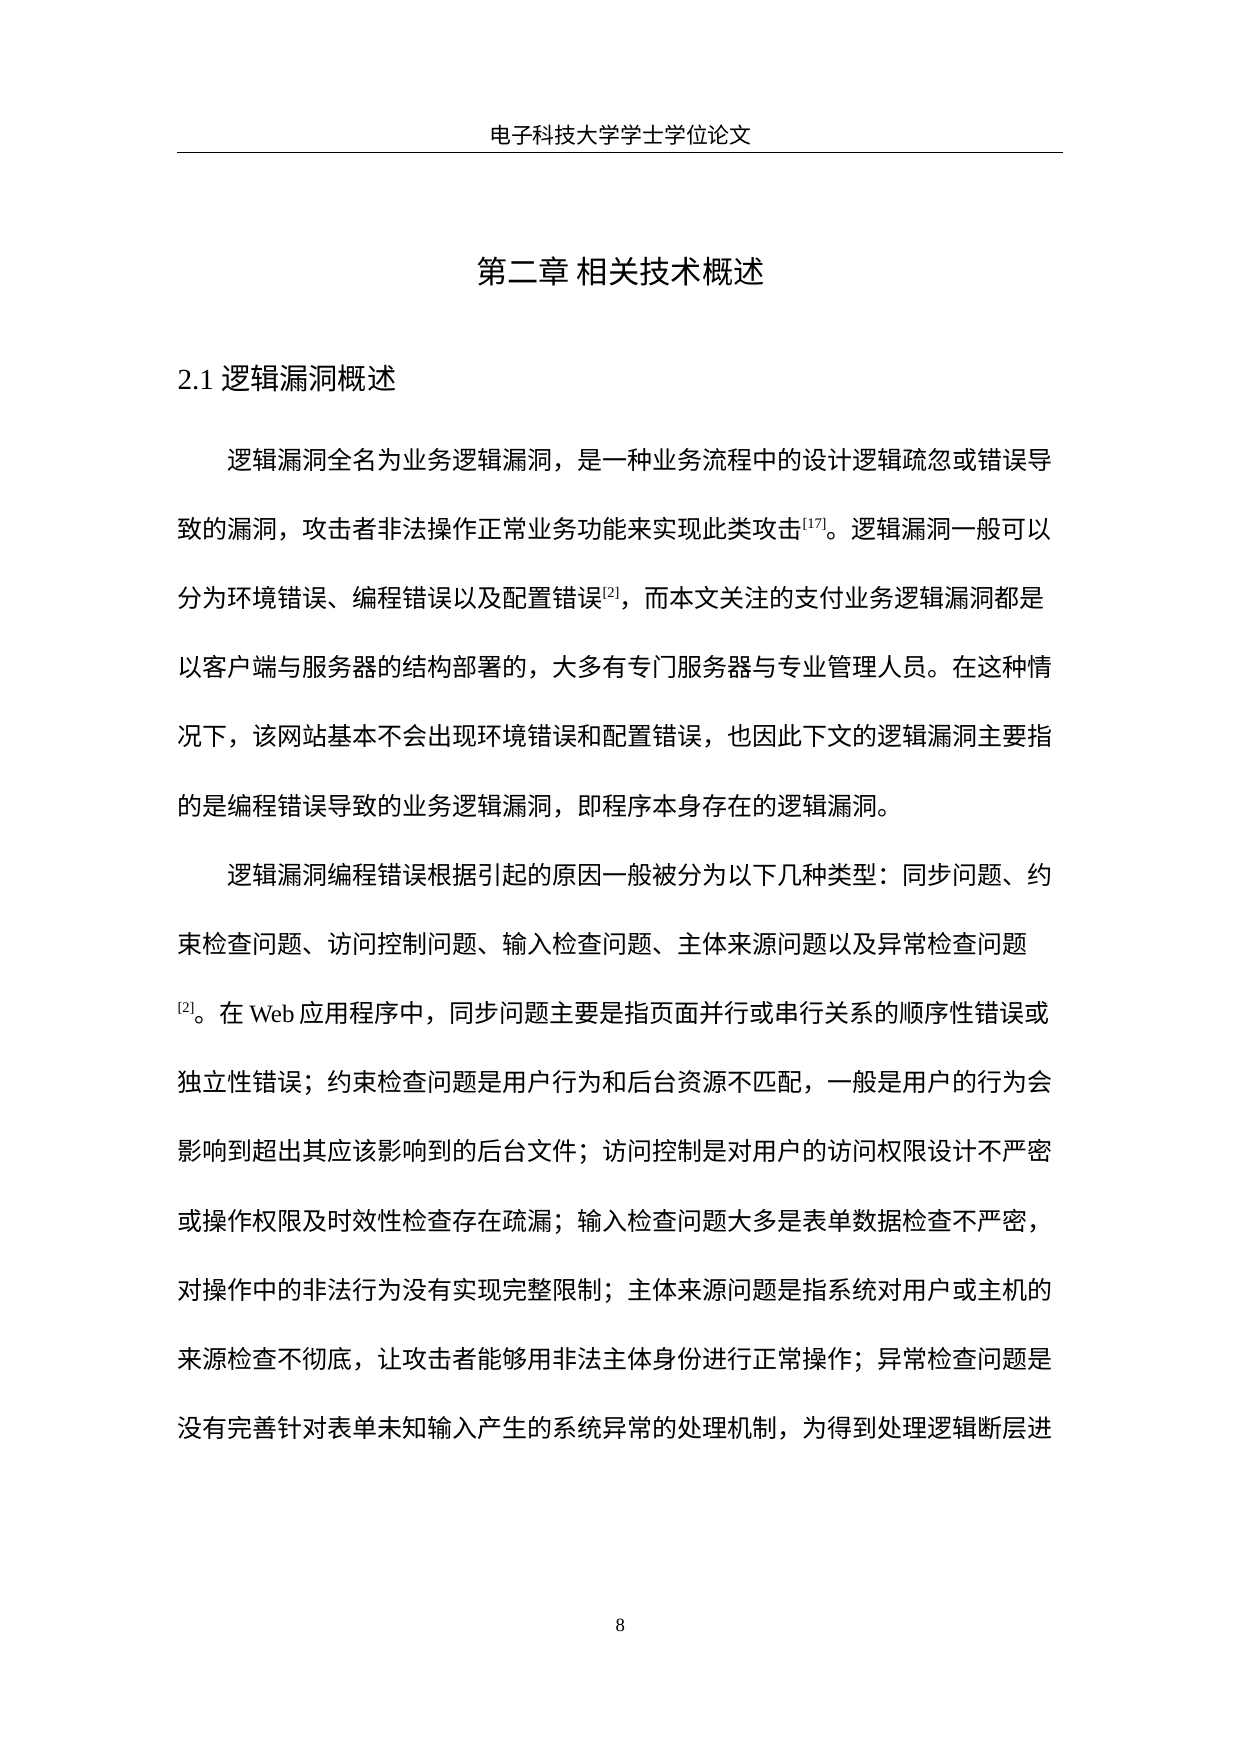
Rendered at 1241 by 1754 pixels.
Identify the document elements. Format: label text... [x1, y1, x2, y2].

text 2.1 逻辑漏洞概述 [177, 342, 1063, 411]
text 逻辑漏洞全名为业务逻辑漏洞，是一种业务流程中的设计逻辑疏忽或错误导致的漏洞，攻击者非法操作正常业务功能来实现此类攻击[17]。逻辑漏洞一般可以分为环境错误、编程错误以及配置错误[2]，而本文关注的支付业务逻辑漏洞都是以客户端与服务器的结构部署的，大多有专门服务器与专业管理人员。在这种情况下，该网站基本不会出现环境错误和配置错误，也因此下文的逻辑漏洞主要指的是编程错误导致的业务逻辑漏洞，即程序本身存在的逻辑漏洞。 [177, 424, 1063, 839]
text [177, 839, 1063, 1461]
text 第二章 相关技术概述 [177, 235, 1063, 304]
